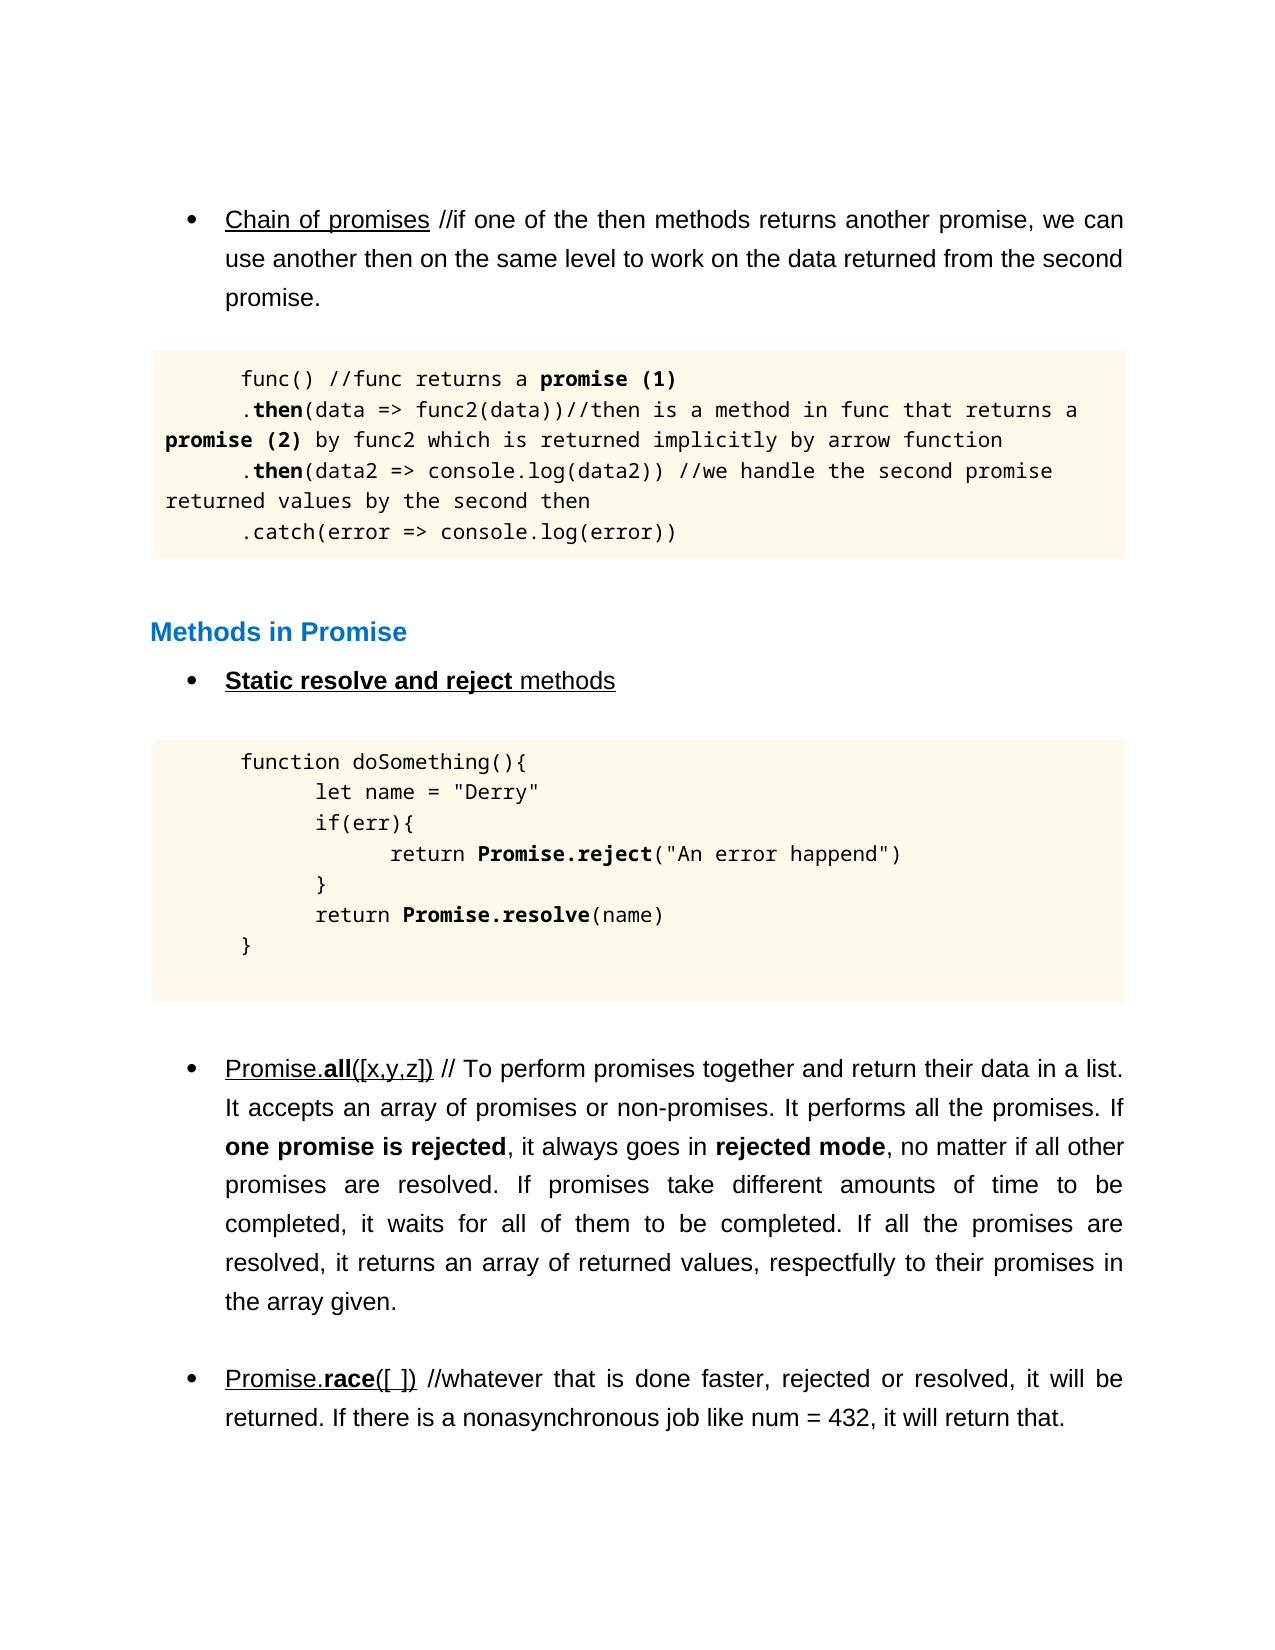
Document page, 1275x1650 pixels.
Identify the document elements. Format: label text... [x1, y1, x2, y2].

list Promise.race([ ]) //whatever that is done faster, rejected or resolved, it will be returned. If there is a nonasynchronous job like num = 432, it will return that. [187, 1364, 1125, 1432]
text Methods in Promise [150, 616, 1125, 647]
list Chain of promises //if one of the then methods returns another promise, we can use another then on the same level to work on the data returned from the second promise. [187, 205, 1125, 312]
list Static resolve and reject methods [187, 666, 1125, 695]
list Promise.all([x,y,z]) // To perform promises together and return their data in a list. It accepts an array of promises or non-promises. It performs all the promises. If one promise is rejected, it always goes in rejected mode, no matter if all other promises are resolved. If promises take different amounts of time to be completed, it waits for all of them to be completed. If all the promises are resolved, it returns an array of returned values, respectfully to their promises in the array given. [187, 1054, 1125, 1315]
